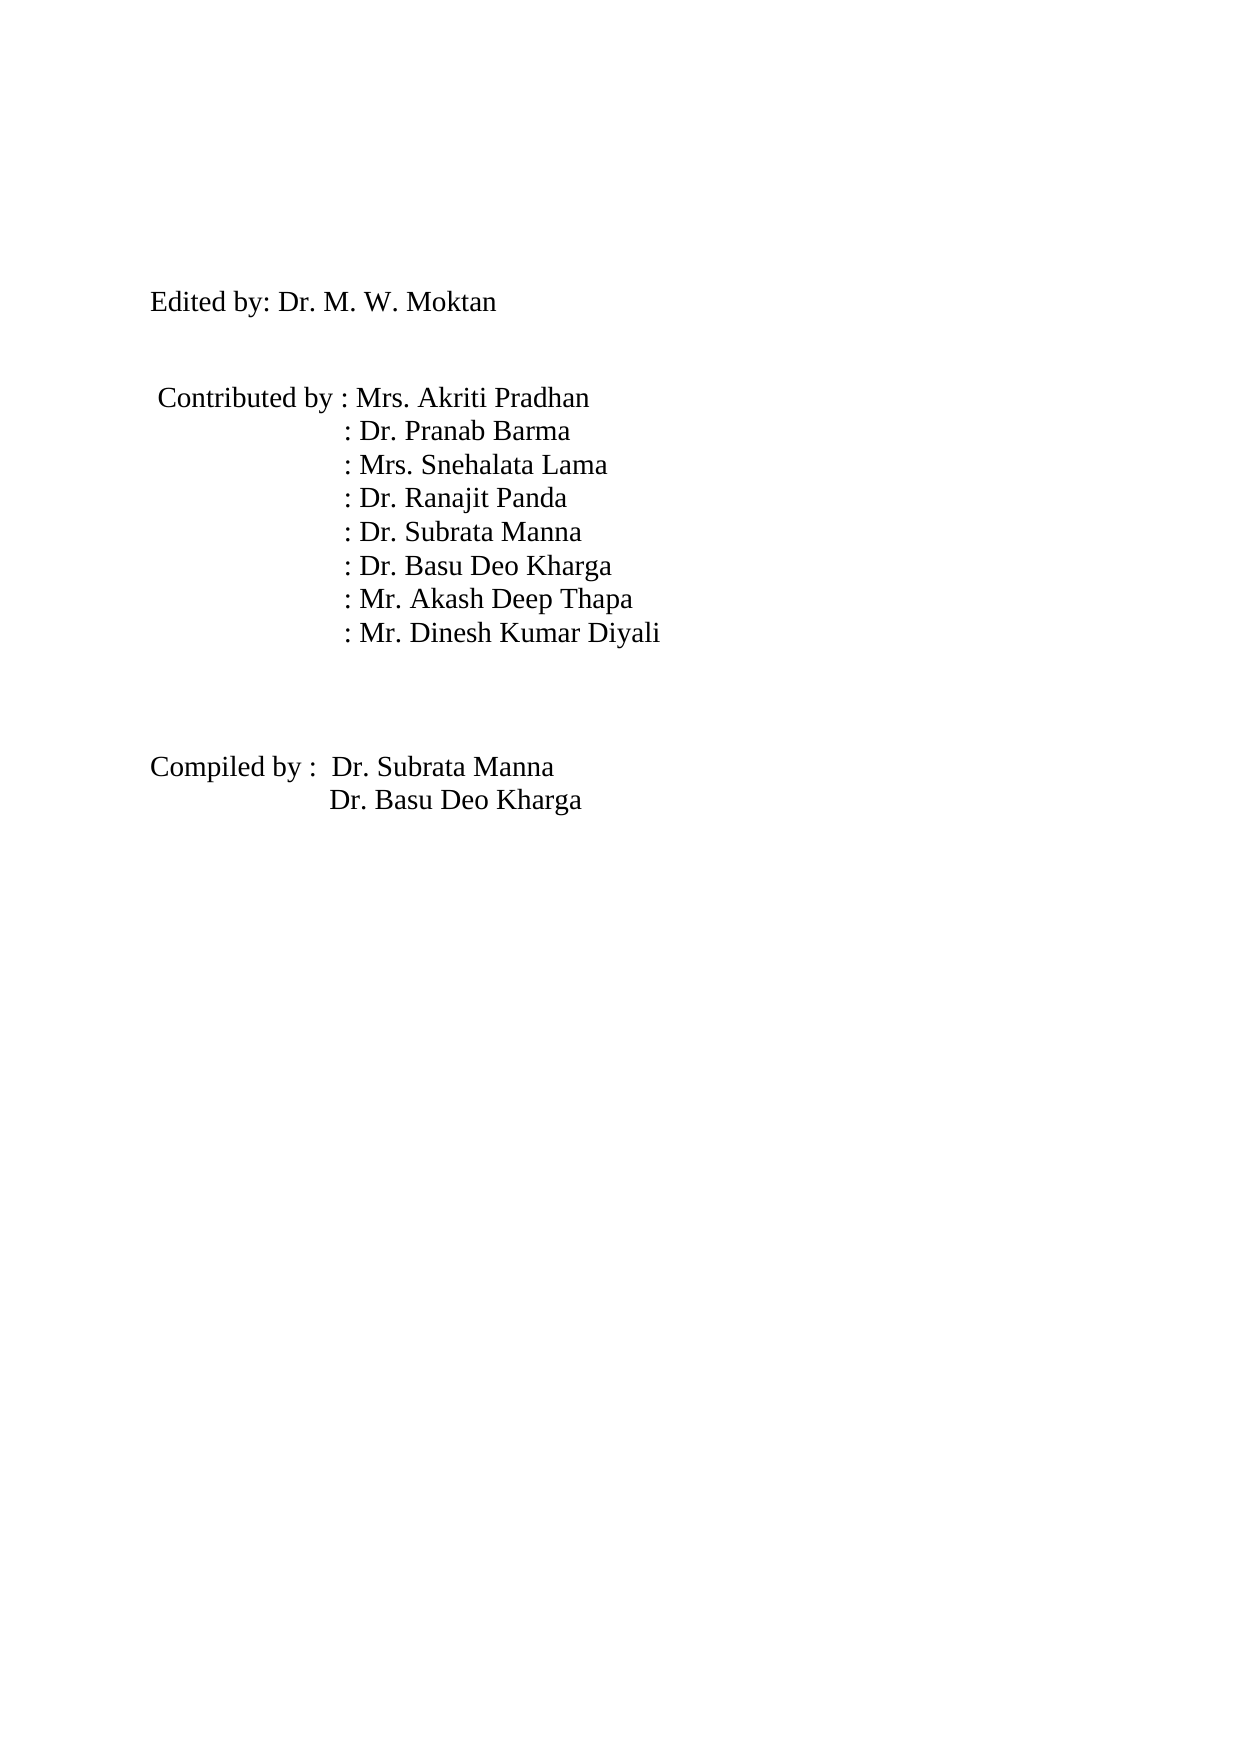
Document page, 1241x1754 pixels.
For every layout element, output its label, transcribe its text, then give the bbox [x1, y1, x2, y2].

text Edited by: Dr. M. W. Moktan [150, 284, 1162, 318]
text : Mr. Dinesh Kumar Diyali [150, 615, 1162, 648]
text Compiled by : Dr. Subrata Manna [150, 749, 1162, 782]
text : Dr. Subrata Manna [150, 514, 1162, 548]
text : Dr. Basu Deo Kharga [150, 548, 1162, 581]
text : Dr. Ranajit Panda [150, 481, 1162, 514]
text Contributed by : Mrs. Akriti Pradhan [150, 380, 1162, 413]
text : Mr. Akash Deep Thapa [150, 581, 1162, 615]
text : Dr. Pranab Barma [150, 413, 1162, 447]
text : Mrs. Snehalata Lama [150, 447, 1162, 481]
text Dr. Basu Deo Kharga [150, 782, 1162, 816]
